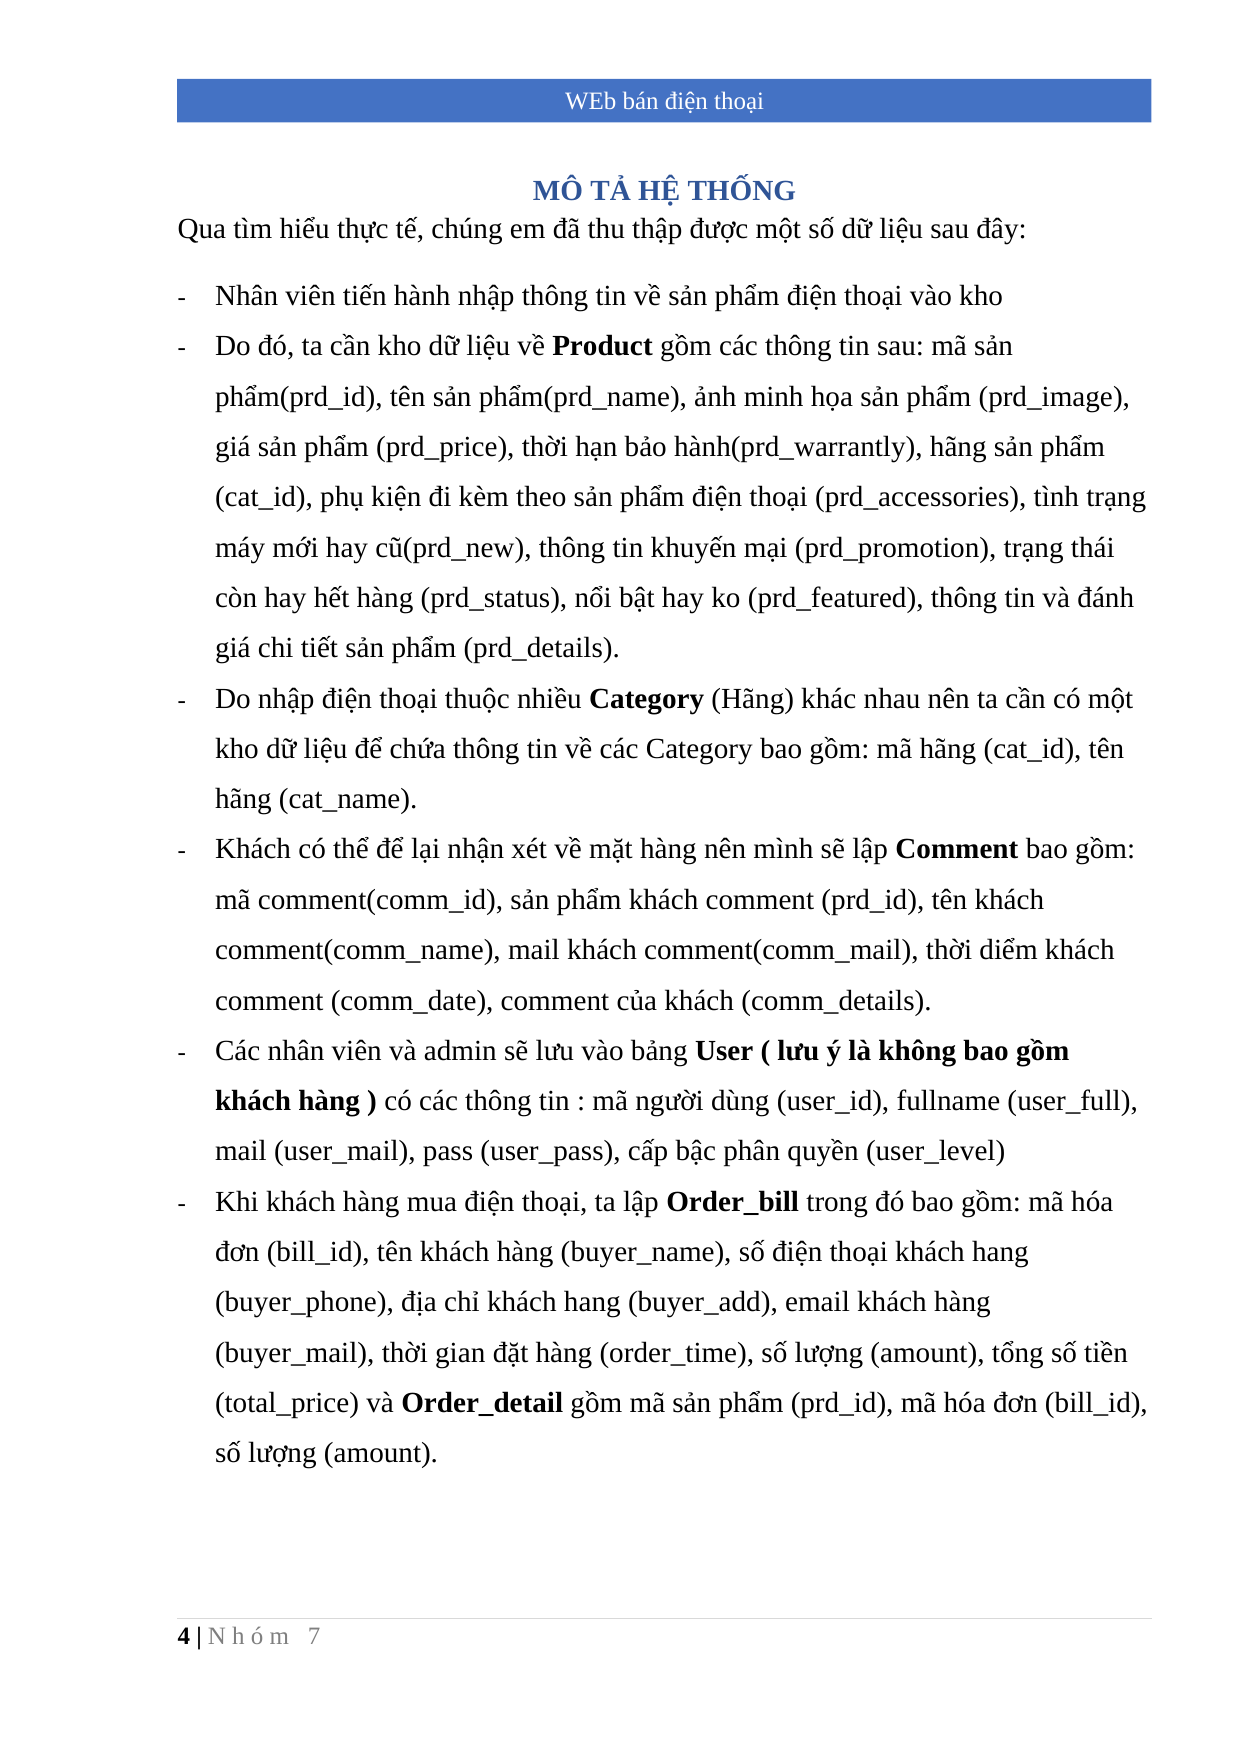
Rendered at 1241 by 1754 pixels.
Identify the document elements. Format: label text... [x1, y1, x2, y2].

list Nhân viên tiến hành nhập thông tin về sản phẩm điện thoại vào kho [177, 278, 1152, 312]
list Các nhân viên và admin sẽ lưu vào bảng User ( lưu ý là không bao gồm khách hàng ) có các thông tin : mã người dùng (user_id), fullname (user_full), mail (user_mail), pass (user_pass), cấp bậc phân quyền (user_level) [177, 1033, 1152, 1167]
text Qua tìm hiểu thực tế, chúng em đã thu thập được một số dữ liệu sau đây: [177, 211, 1152, 245]
list Do nhập điện thoại thuộc nhiều Category (Hãng) khác nhau nên ta cần có một kho dữ liệu để chứa thông tin về các Category bao gồm: mã hãng (cat_id), tên hãng (cat_name). [177, 681, 1152, 815]
list Khách có thể để lại nhận xét về mặt hàng nên mình sẽ lập Comment bao gồm: mã comment(comm_id), sản phẩm khách comment (prd_id), tên khách comment(comm_name), mail khách comment(comm_mail), thời diểm khách comment (comm_date), comment của khách (comm_details). [177, 832, 1152, 1016]
list Khi khách hàng mua điện thoại, ta lập Order_bill trong đó bao gồm: mã hóa đơn (bill_id), tên khách hàng (buyer_name), số điện thoại khách hang (buyer_phone), địa chỉ khách hang (buyer_add), email khách hàng (buyer_mail), thời gian đặt hàng (order_time), số lượng (amount), tổng số tiền (total_price) và Order_detail gồm mã sản phẩm (prd_id), mã hóa đơn (bill_id), số lượng (amount). [177, 1184, 1152, 1469]
list Do đó, ta cần kho dữ liệu về Product gồm các thông tin sau: mã sản phẩm(prd_id), tên sản phẩm(prd_name), ảnh minh họa sản phẩm (prd_image), giá sản phẩm (prd_price), thời hạn bảo hành(prd_warrantly), hãng sản phẩm (cat_id), phụ kiện đi kèm theo sản phẩm điện thoại (prd_accessories), tình trạng máy mới hay cũ(prd_new), thông tin khuyến mại (prd_promotion), trạng thái còn hay hết hàng (prd_status), nổi bật hay ko (prd_featured), thông tin và đánh giá chi tiết sản phẩm (prd_details). [177, 328, 1152, 664]
subtitle MÔ TẢ HỆ THỐNG [177, 173, 1152, 206]
